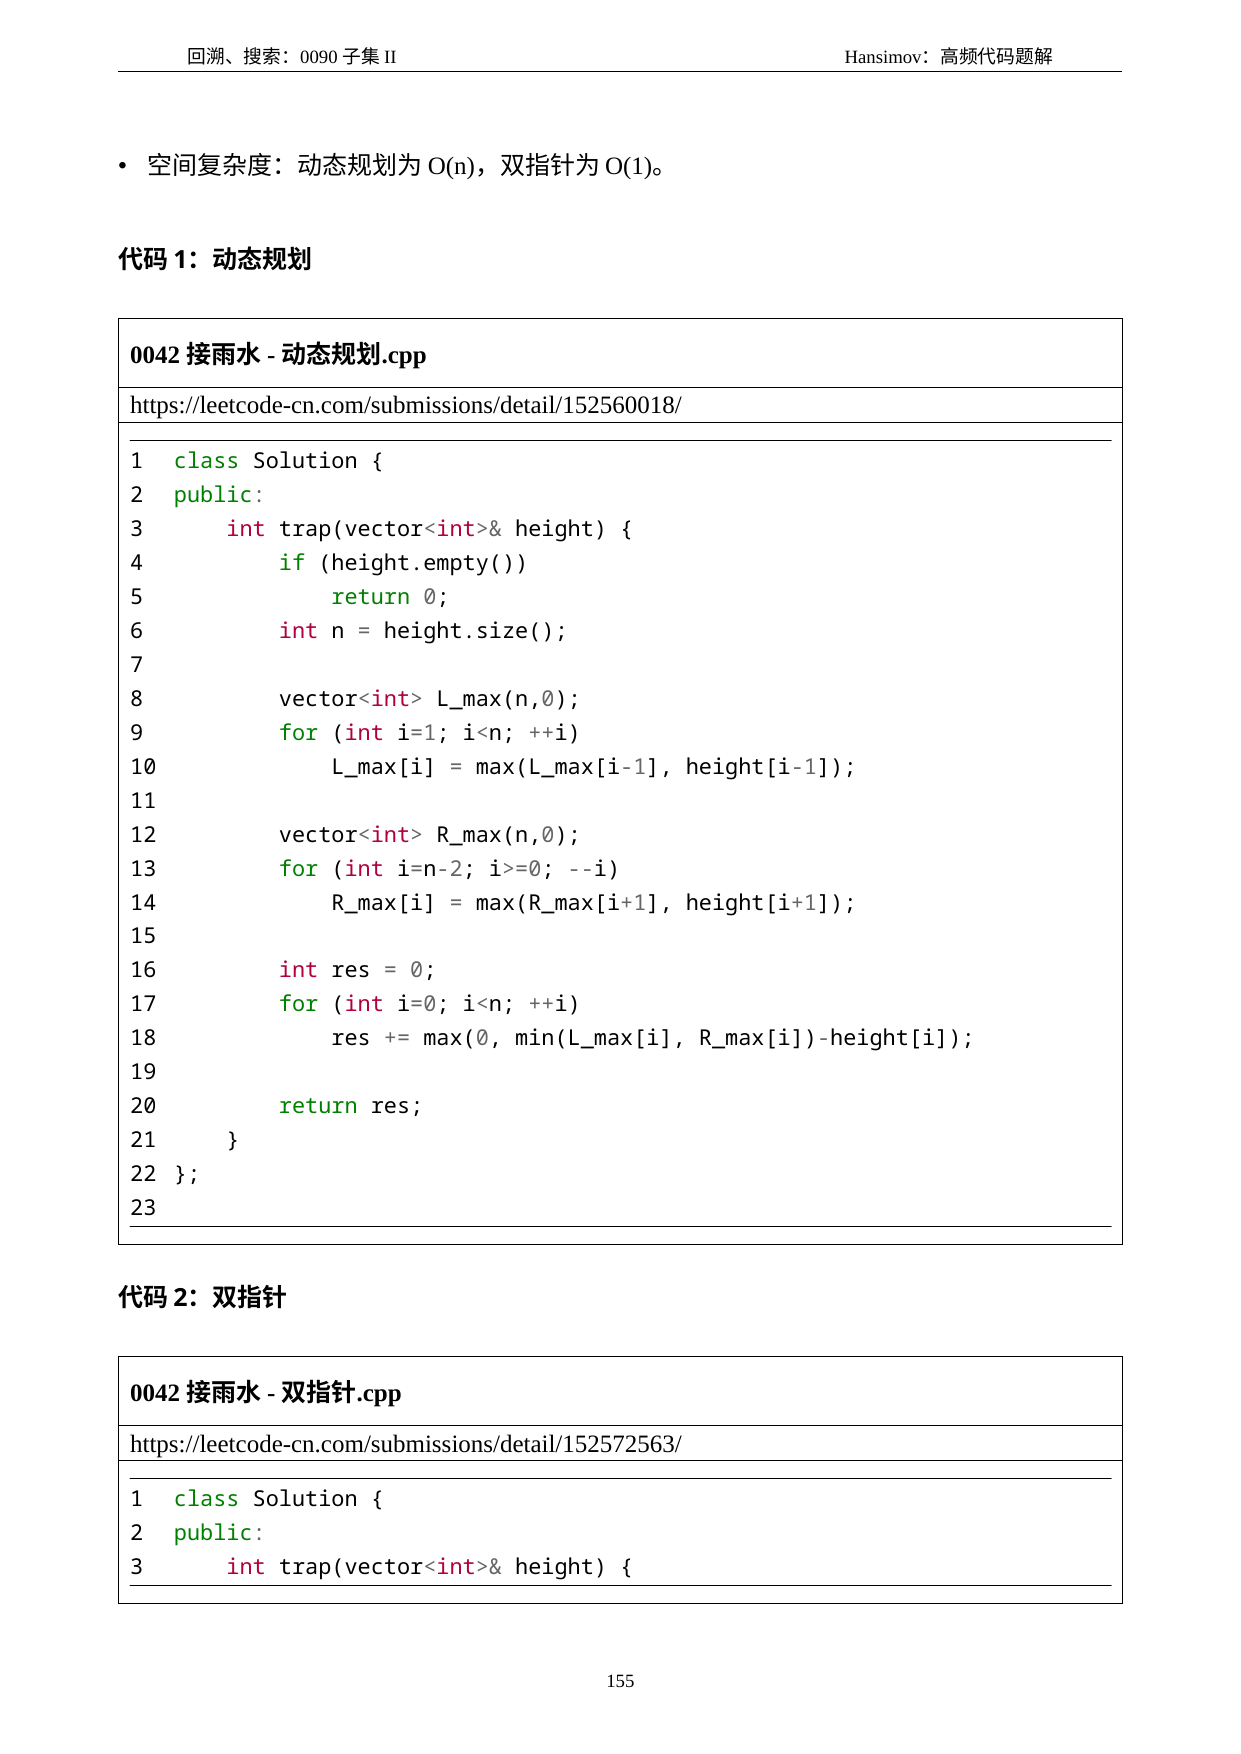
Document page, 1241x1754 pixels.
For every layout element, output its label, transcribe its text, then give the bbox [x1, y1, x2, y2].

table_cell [119, 1461, 1122, 1603]
text 空间复杂度：动态规划为O(n)，双指针为O(1)。 [118, 130, 1122, 198]
subtitle 代码2：双指针 [118, 1262, 1097, 1330]
table_cell https://leetcode-cn.com/submissions/detail/152572563/ [119, 1426, 1122, 1460]
table_cell https://leetcode-cn.com/submissions/detail/152560018/ [119, 388, 1122, 422]
table_header 0042 接雨水 - 双指针.cpp [119, 1357, 1122, 1425]
table_cell class Solution { public: int trap(vector<int>& height) { if (height.empty()) return 0; int n = height.size(); vector<int> L_max(n,0); for (int i=1; i<n; ++i) L_max[i] = max(L_max[i-1], height[i-1]); vector<int> R_max(n,0); for (int i=n-2; i>=0; --i) R_max[i] = max(R_max[i+1], height[i+1]); int res = 0; for (int i=0; i<n; ++i) res += max(0, min(L_max[i], R_max[i])-height[i]); return res; } }; [119, 423, 1122, 1244]
subtitle 代码1：动态规划 [118, 224, 1097, 292]
table_header 0042 接雨水 - 动态规划.cpp [119, 319, 1122, 387]
